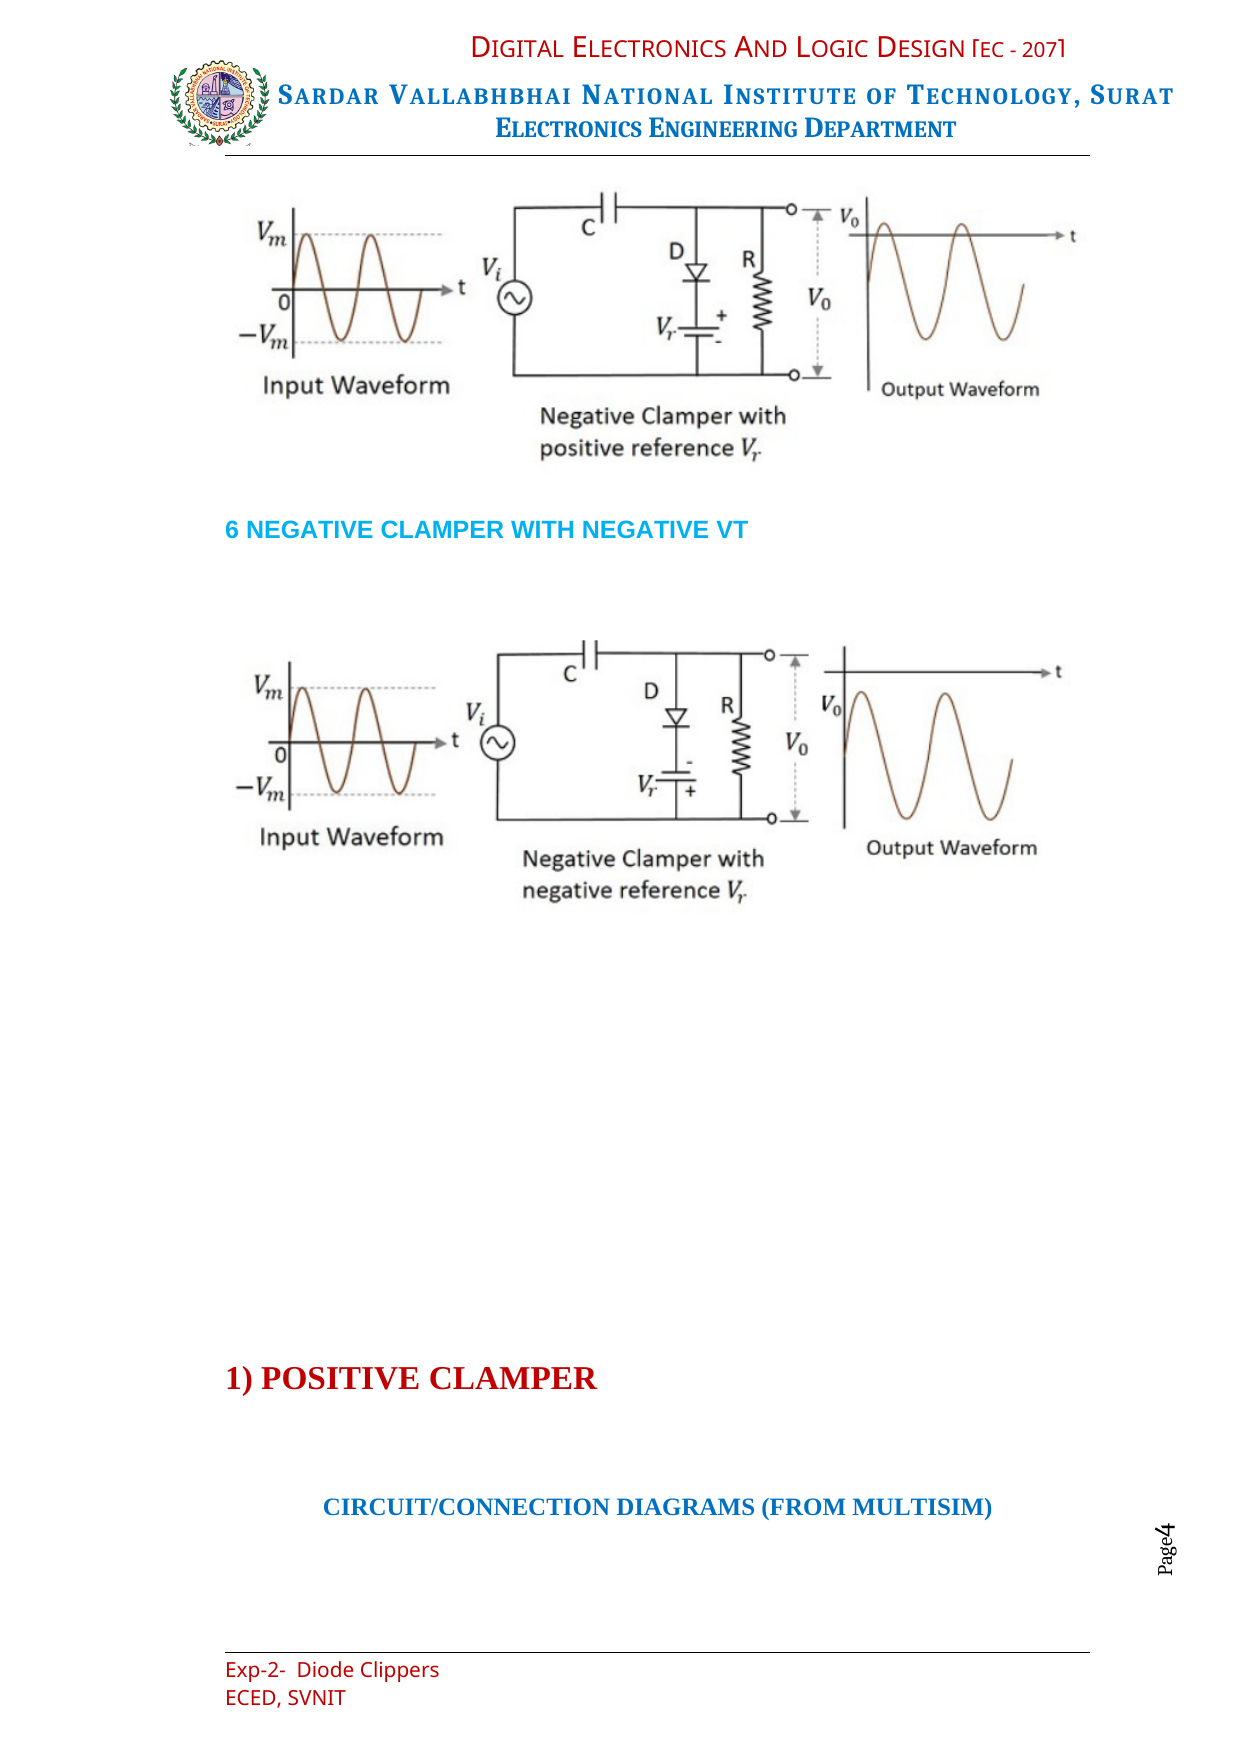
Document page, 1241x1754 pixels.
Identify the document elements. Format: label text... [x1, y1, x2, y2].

picture [169, 60, 270, 146]
picture [225, 169, 1091, 487]
picture [225, 630, 1091, 927]
text Circuit/connection diagrams (fROM multisim) [225, 1492, 1090, 1521]
text 1) positive clamper [225, 1358, 1090, 1396]
text 6 Negative clamper with negative VT [225, 516, 1090, 544]
